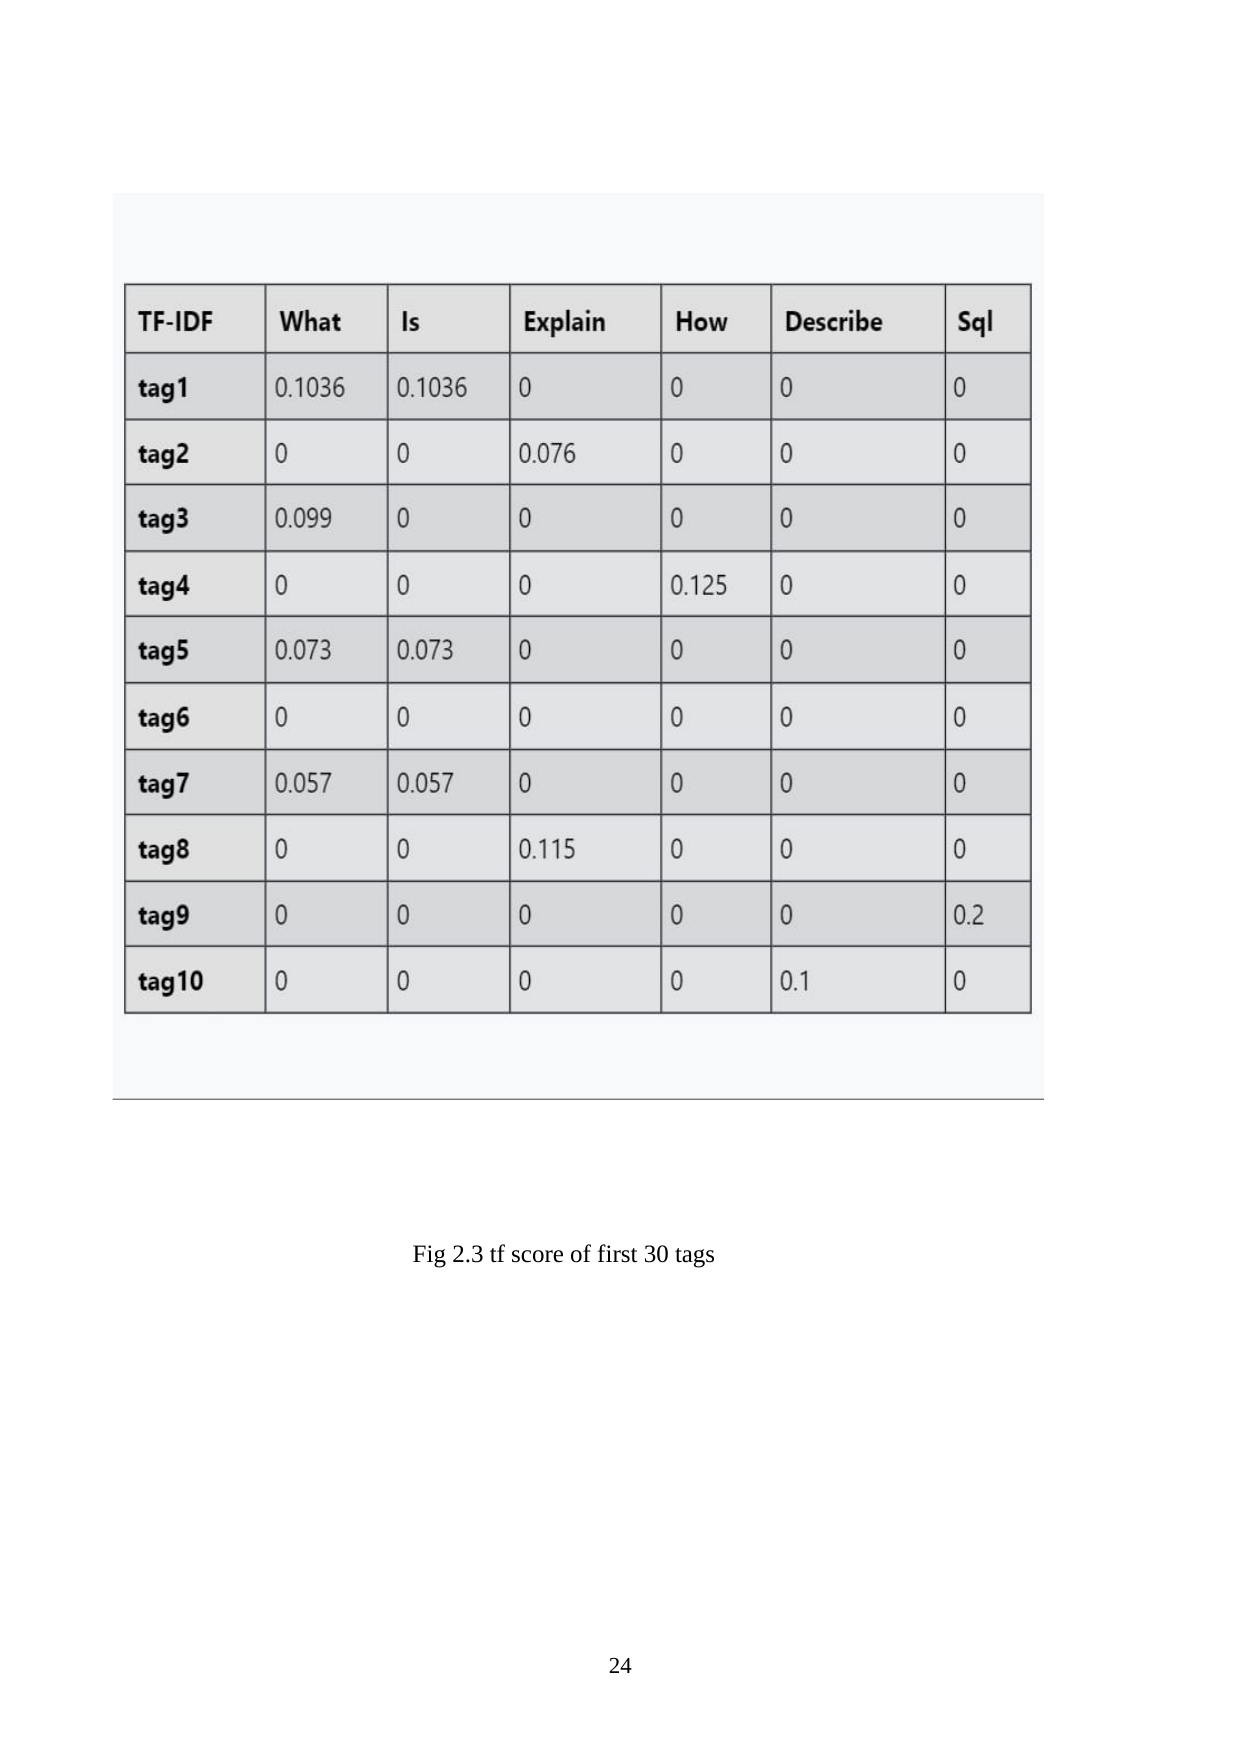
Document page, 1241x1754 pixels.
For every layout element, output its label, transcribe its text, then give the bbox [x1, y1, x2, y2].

picture [112, 193, 1044, 1100]
text Fig 2.3 tf score of first 30 tags [112, 1239, 1128, 1268]
